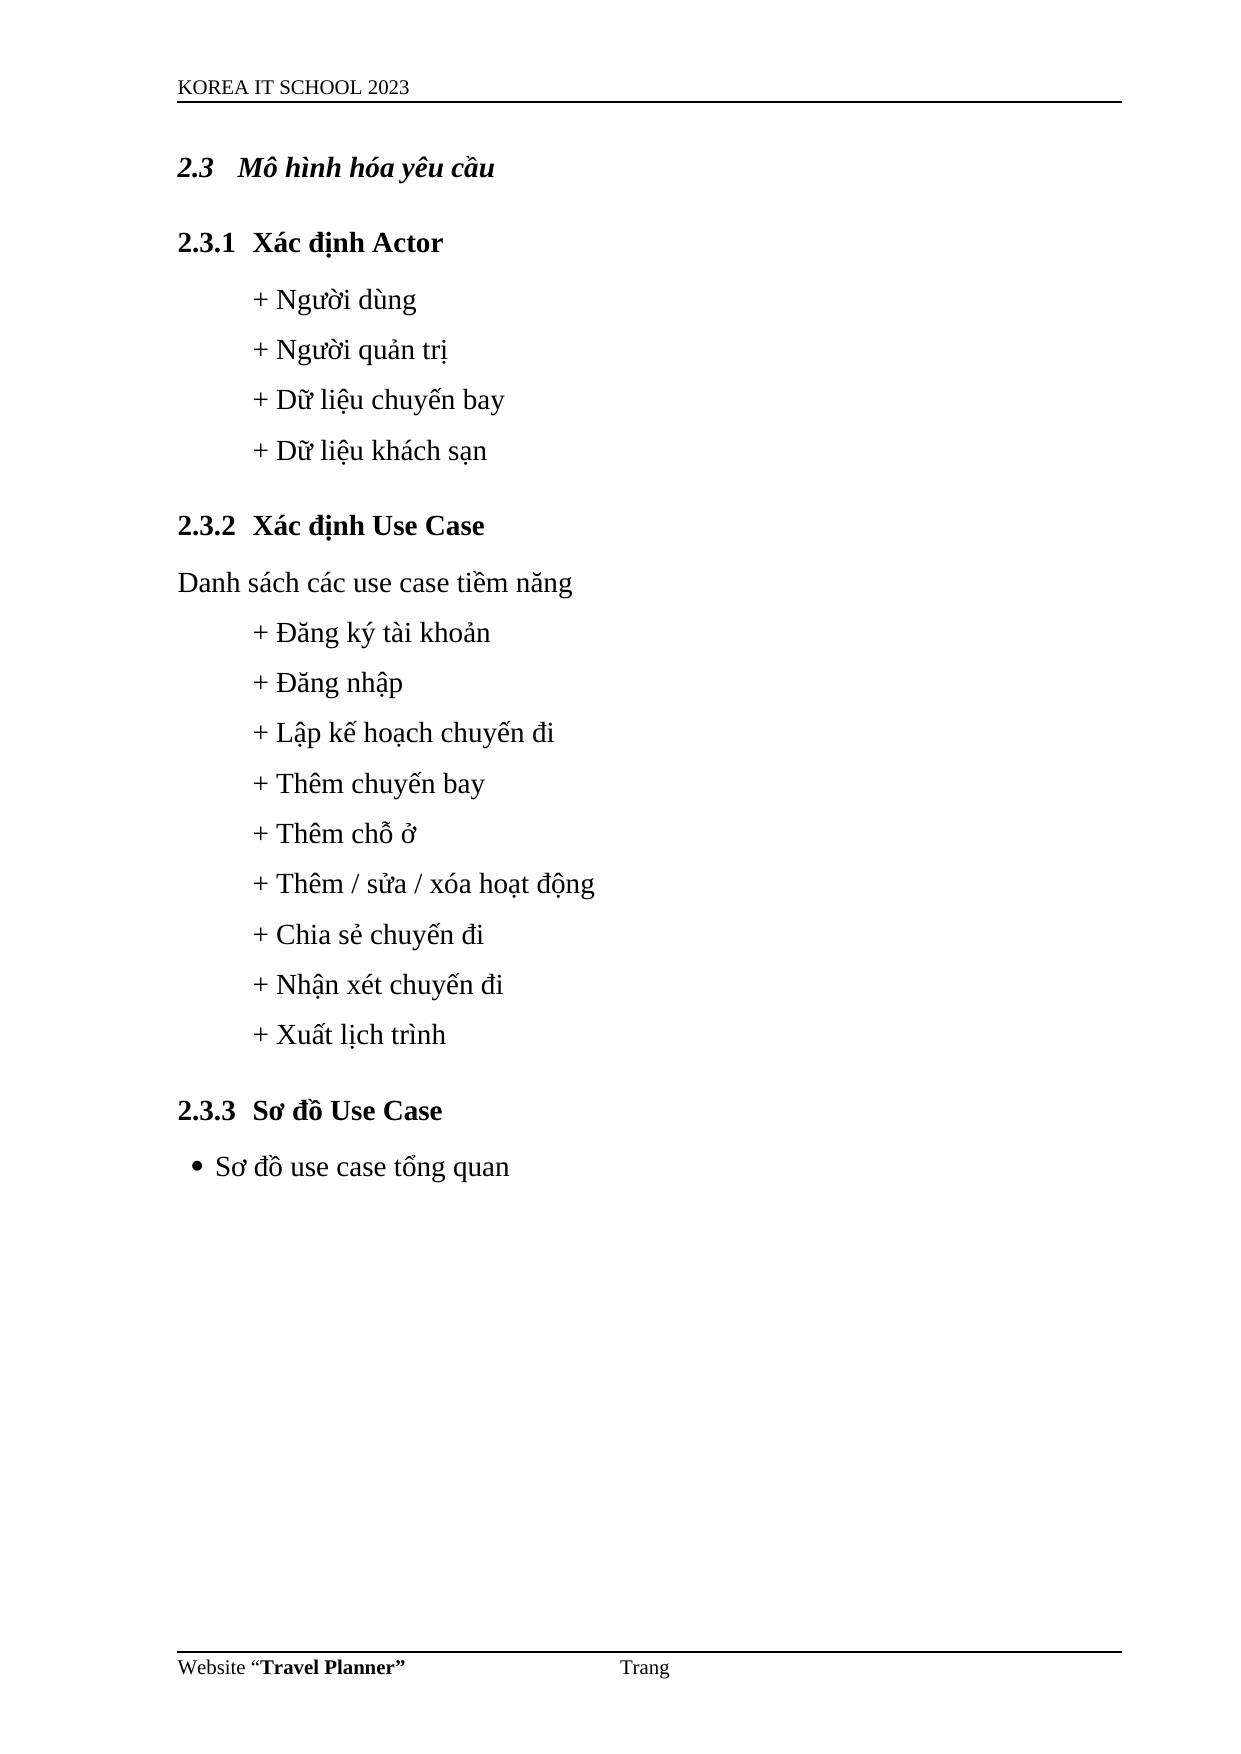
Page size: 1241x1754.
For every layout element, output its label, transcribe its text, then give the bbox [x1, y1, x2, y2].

text + Xuất lịch trình [252, 1017, 1122, 1051]
text + Người dùng [252, 282, 1122, 315]
subtitle Xác định Use Case [177, 508, 1122, 542]
text Danh sách các use case tiềm năng [177, 565, 1122, 598]
list Sơ đồ use case tổng quan [192, 1149, 1122, 1183]
text + Người quản trị [252, 332, 1122, 366]
text + Dữ liệu khách sạn [252, 433, 1122, 466]
text + Đăng ký tài khoản + Đăng nhập + Lập kế hoạch chuyến đi + Thêm chuyến bay + Thêm chỗ ở + Thêm / sửa / xóa hoạt động + Chia sẻ chuyến đi + Nhận xét chuyến đi [252, 615, 1122, 1001]
subtitle Sơ đồ Use Case [177, 1093, 1122, 1126]
text + Dữ liệu chuyến bay [252, 382, 1122, 416]
subtitle Xác định Actor [177, 225, 1122, 259]
subtitle Mô hình hóa yêu cầu [177, 150, 1122, 183]
